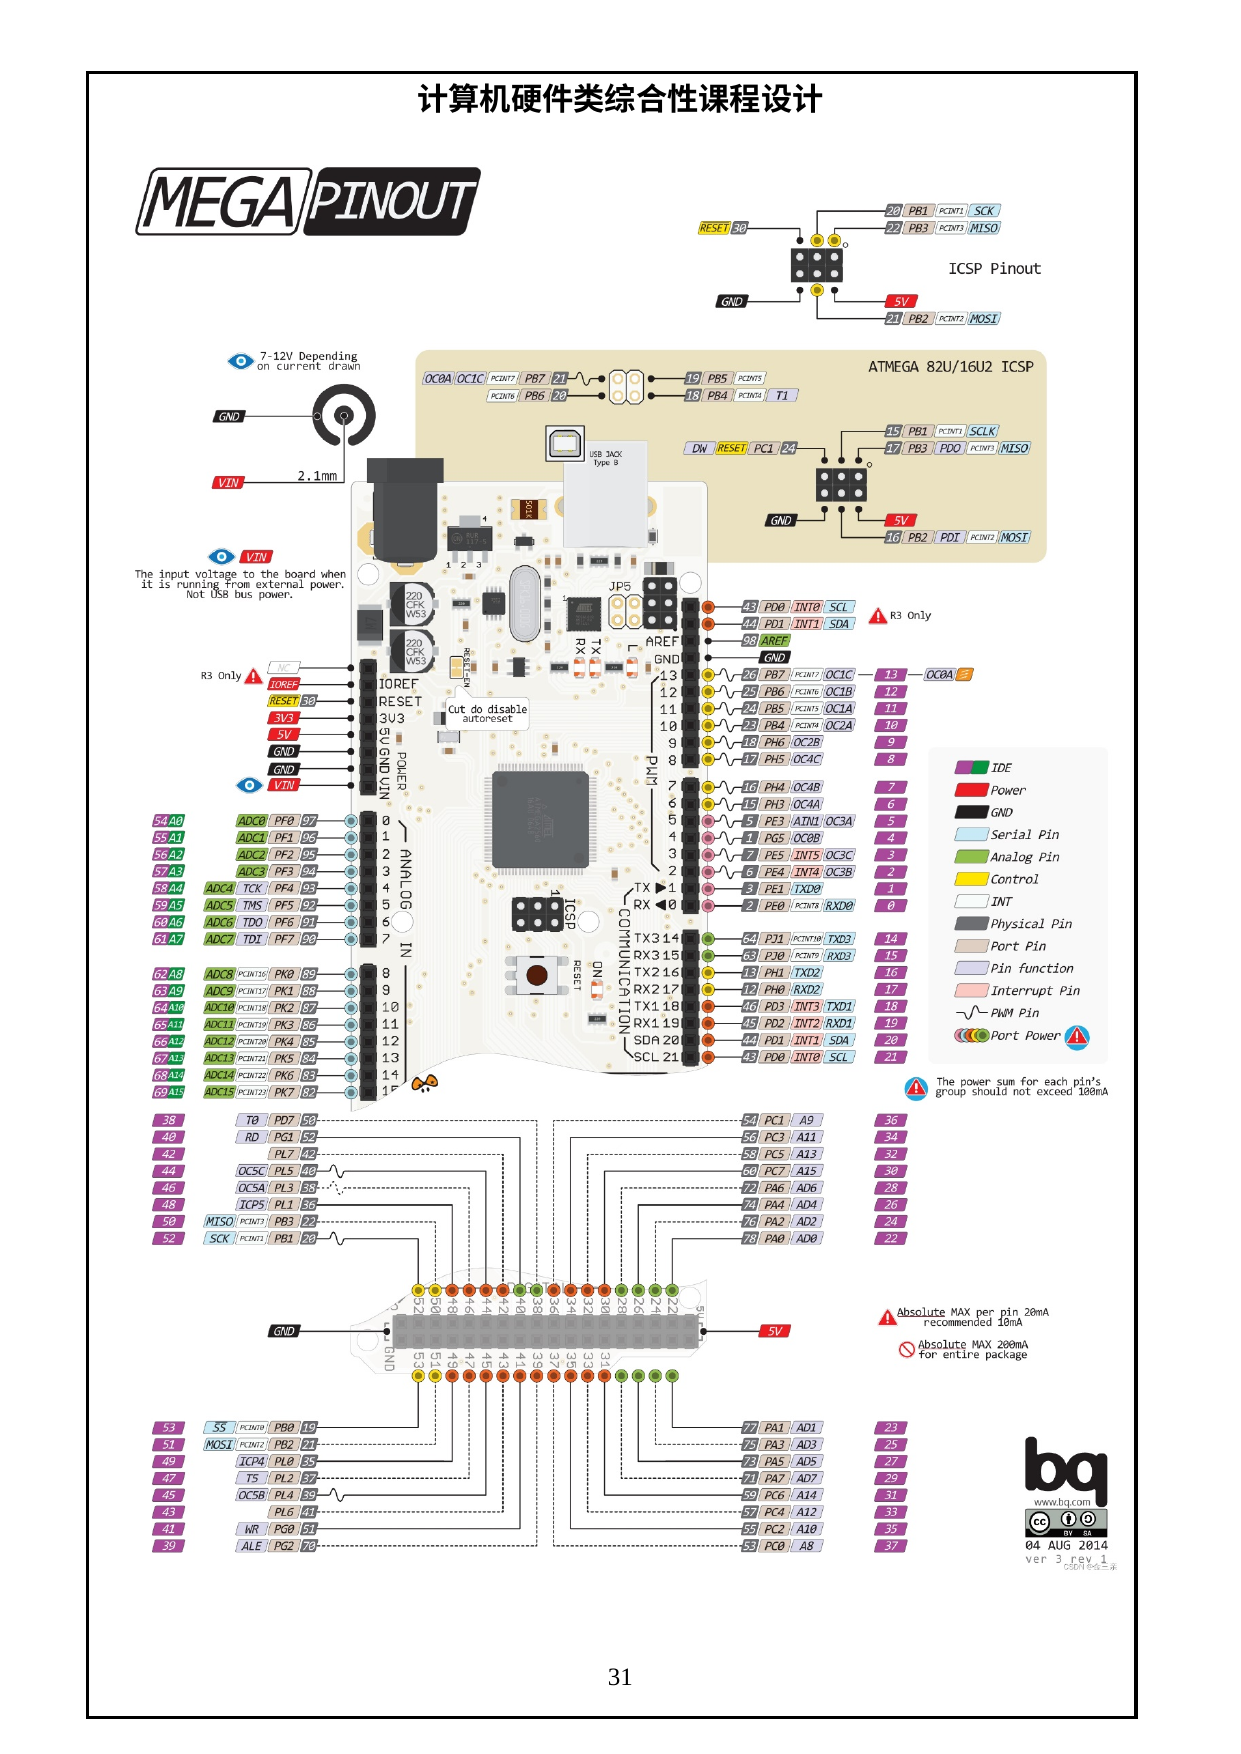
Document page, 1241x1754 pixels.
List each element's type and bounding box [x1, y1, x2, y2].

picture [118, 154, 1123, 1574]
